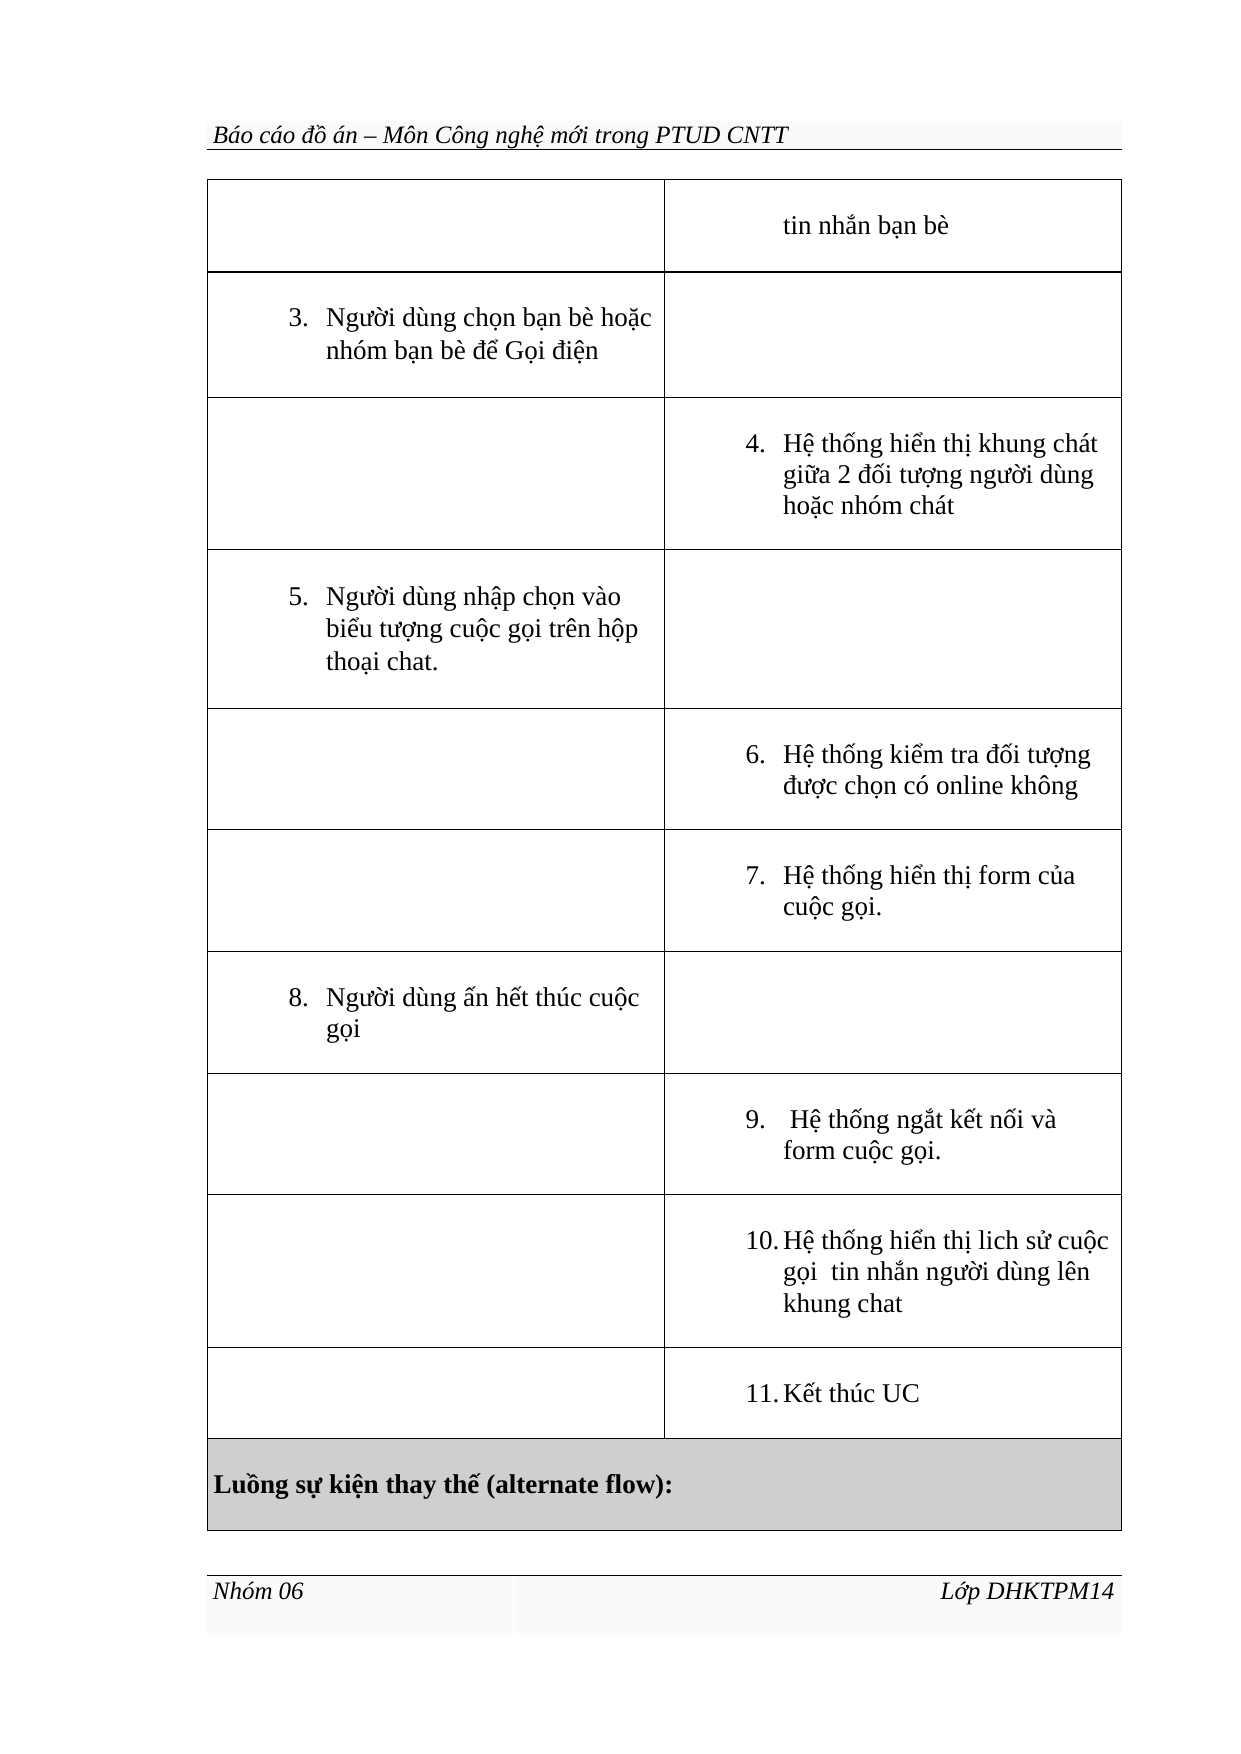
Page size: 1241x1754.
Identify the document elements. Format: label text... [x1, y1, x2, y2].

table_cell Người dùng chọn bạn bè hoặc nhóm bạn bè để Gọi điện [208, 273, 664, 397]
table_cell Hệ thống hiển thị khung chát giữa 2 đối tượng người dùng hoặc nhóm chát [665, 398, 1121, 549]
table_cell [208, 830, 664, 951]
table_cell Luồng sự kiện thay thế (alternate flow): [208, 1439, 1121, 1530]
table_cell Hệ thống ngắt kết nối và form cuộc gọi. [665, 1074, 1121, 1194]
table_cell [208, 398, 664, 549]
table_cell [665, 273, 1121, 397]
table_cell Kết thúc UC [665, 1348, 1121, 1437]
table_cell Hệ thống hiển thị lich sử cuộc gọi tin nhắn người dùng lên khung chat [665, 1195, 1121, 1347]
table_cell Hệ thống hiển thị form của cuộc gọi. [665, 830, 1121, 951]
table_cell Hệ thống kiểm tra đối tượng được chọn có online không [665, 709, 1121, 829]
table_cell Người dùng nhập chọn vào biểu tượng cuộc gọi trên hộp thoại chat. [208, 550, 664, 707]
table_cell [208, 1074, 664, 1194]
table_cell [208, 1195, 664, 1347]
table_cell Người dùng ấn hết thúc cuộc gọi [208, 952, 664, 1072]
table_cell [665, 180, 1121, 271]
table_cell [208, 709, 664, 829]
table_cell [208, 1348, 664, 1437]
table_cell [665, 550, 1121, 707]
table_cell [665, 952, 1121, 1072]
table_cell [208, 180, 664, 271]
